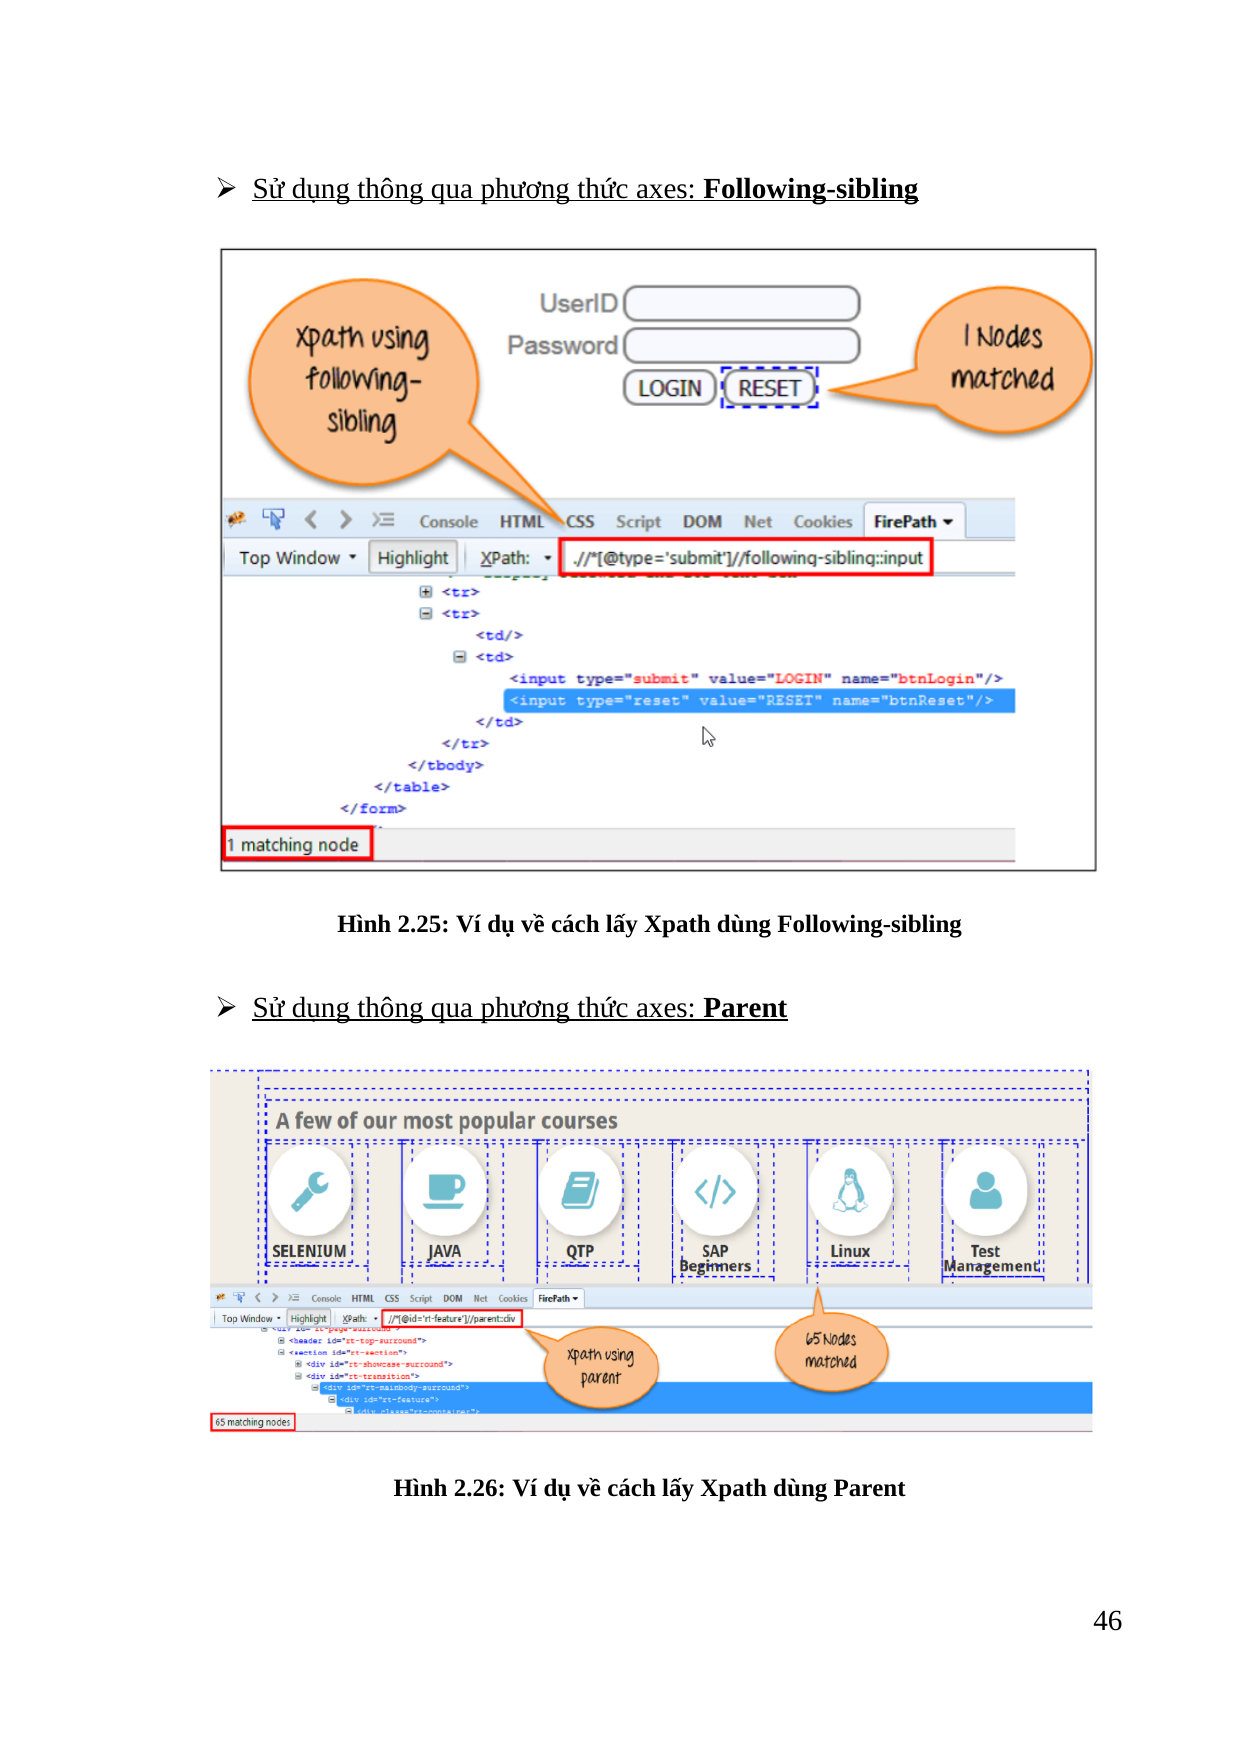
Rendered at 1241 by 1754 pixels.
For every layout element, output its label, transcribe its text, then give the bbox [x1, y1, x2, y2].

list Sử dụng thông qua phương thức axes: Parent [215, 990, 1122, 1024]
list Sử dụng thông qua phương thức axes: Following-sibling [215, 171, 1122, 204]
picture [186, 1055, 1113, 1445]
picture [186, 236, 1114, 880]
